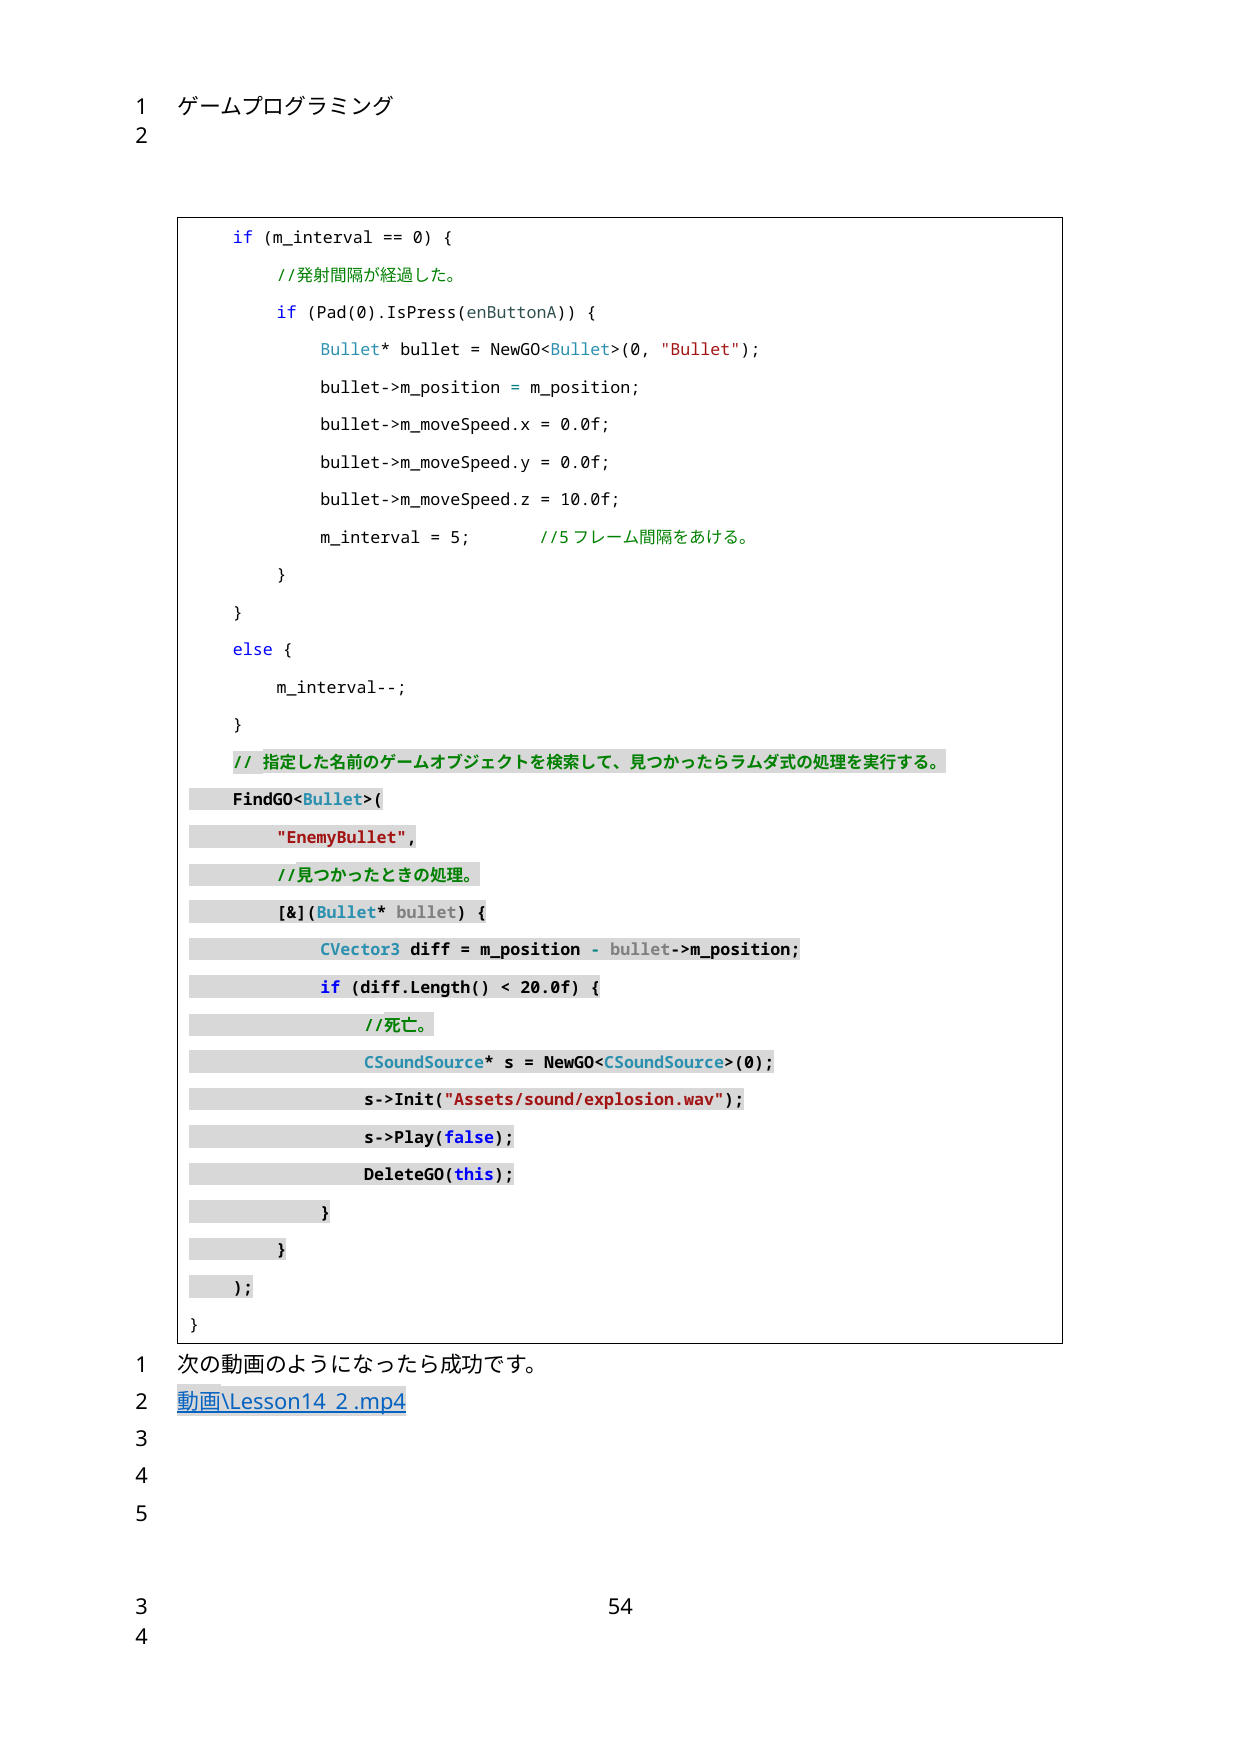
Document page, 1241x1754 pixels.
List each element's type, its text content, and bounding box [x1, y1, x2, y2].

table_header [178, 218, 1062, 1343]
text 動画\Lesson14_2 .mp4 [177, 1381, 1063, 1419]
text 次の動画のようになったら成功です。 [177, 1344, 1063, 1381]
